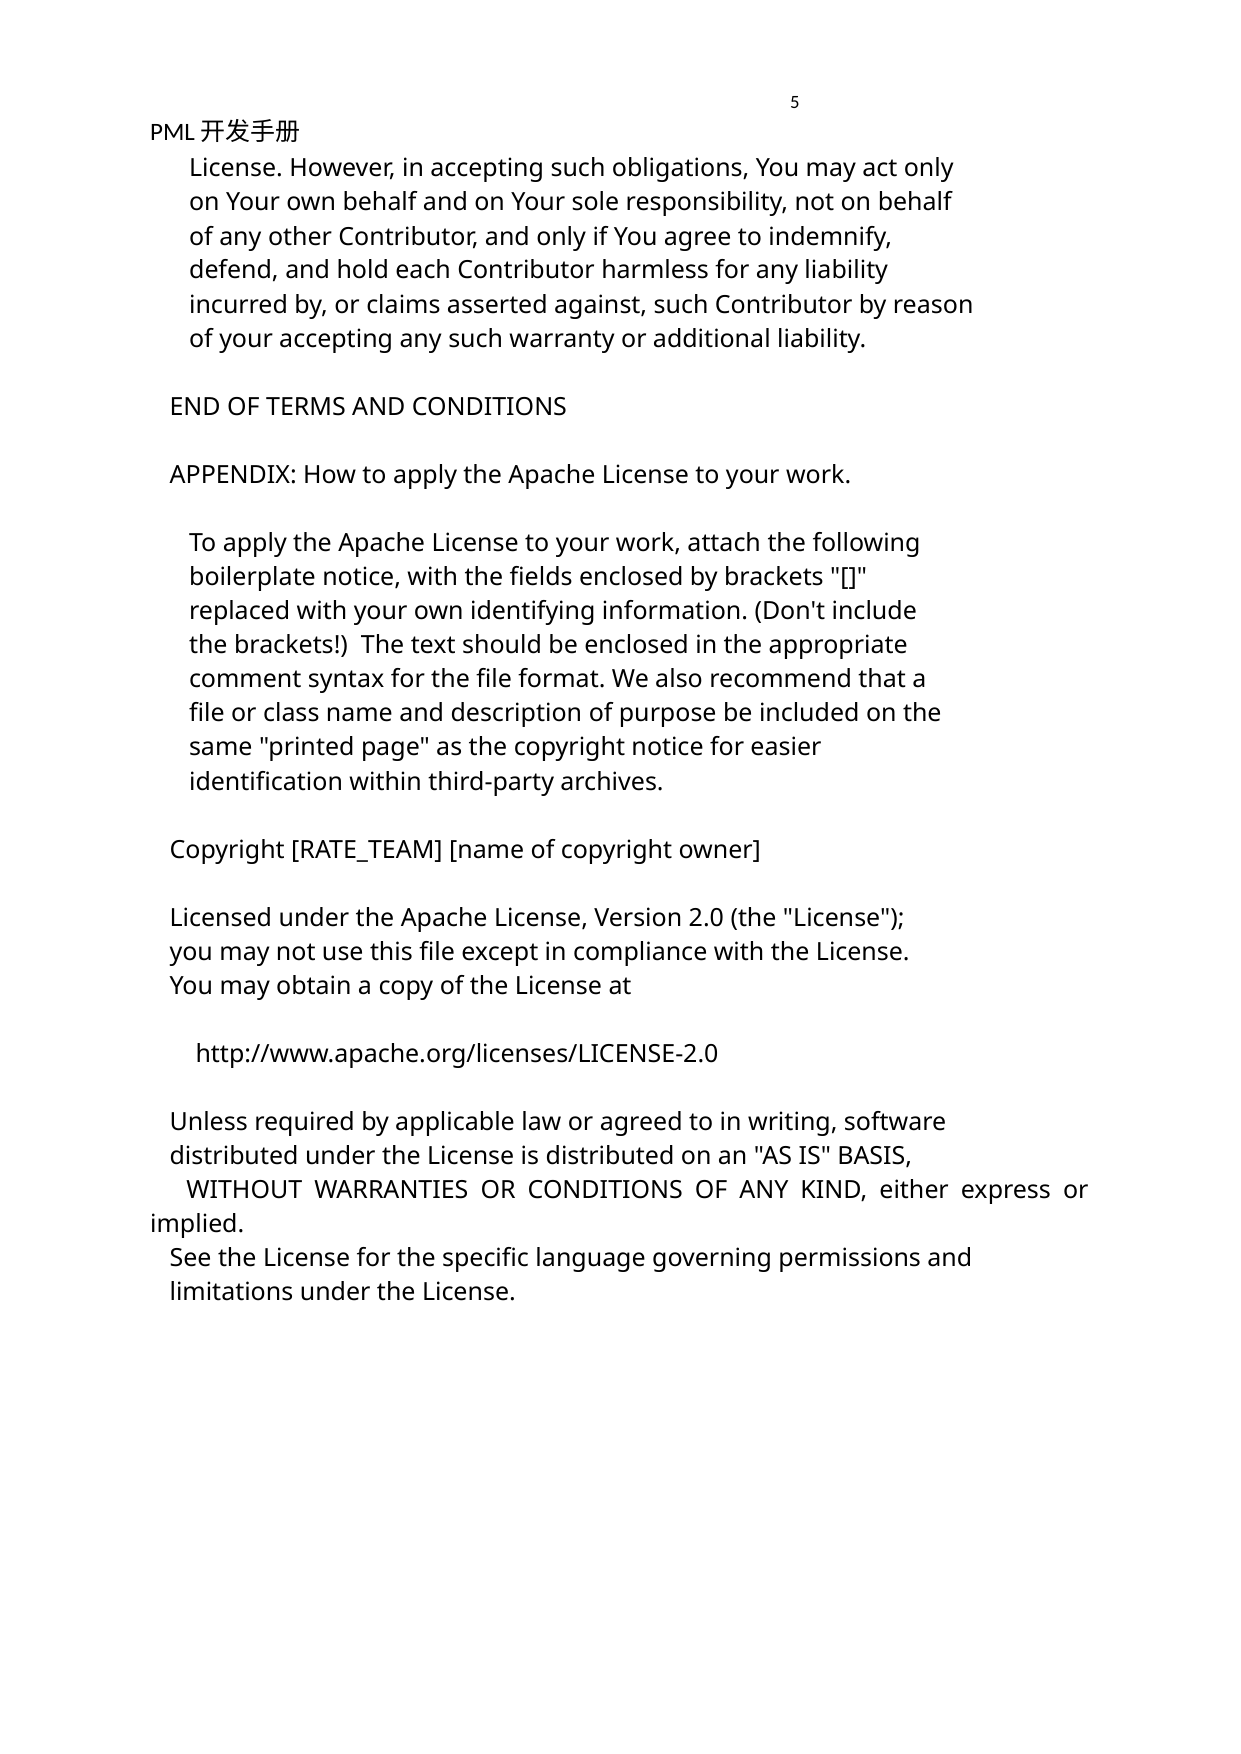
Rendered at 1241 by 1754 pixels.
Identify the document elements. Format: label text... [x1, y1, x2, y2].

text License. However, in accepting such obligations, You may act only [150, 150, 1090, 184]
text same "printed page" as the copyright notice for easier [150, 729, 1090, 763]
text comment syntax for the file format. We also recommend that a [150, 661, 1090, 695]
text the brackets!) The text should be enclosed in the appropriate [150, 627, 1090, 661]
text file or class name and description of purpose be included on the [150, 695, 1090, 729]
text You may obtain a copy of the License at [150, 967, 1090, 1002]
text To apply the Apache License to your work, attach the following [150, 525, 1090, 559]
text http://www.apache.org/licenses/LICENSE-2.0 [150, 1036, 1090, 1070]
text of your accepting any such warranty or additional liability. [150, 320, 1090, 354]
text APPENDIX: How to apply the Apache License to your work. [150, 457, 1090, 491]
text incurred by, or claims asserted against, such Contributor by reason [150, 286, 1090, 320]
text Copyright [RATE_TEAM] [name of copyright owner] [150, 831, 1090, 865]
text on Your own behalf and on Your sole responsibility, not on behalf [150, 184, 1090, 218]
text See the License for the specific language governing permissions and [150, 1240, 1090, 1274]
text boilerplate notice, with the fields enclosed by brackets "[]" [150, 559, 1090, 593]
text replaced with your own identifying information. (Don't include [150, 593, 1090, 627]
text you may not use this file except in compliance with the License. [150, 933, 1090, 967]
text limitations under the License. [150, 1274, 1090, 1308]
text defend, and hold each Contributor harmless for any liability [150, 252, 1090, 286]
text of any other Contributor, and only if You agree to indemnify, [150, 218, 1090, 252]
text WITHOUT WARRANTIES OR CONDITIONS OF ANY KIND, either express or implied. [150, 1172, 1090, 1240]
text Unless required by applicable law or agreed to in writing, software [150, 1104, 1090, 1138]
text distributed under the License is distributed on an "AS IS" BASIS, [150, 1138, 1090, 1172]
text identification within third-party archives. [150, 763, 1090, 797]
text END OF TERMS AND CONDITIONS [150, 388, 1090, 422]
text Licensed under the Apache License, Version 2.0 (the "License"); [150, 899, 1090, 933]
